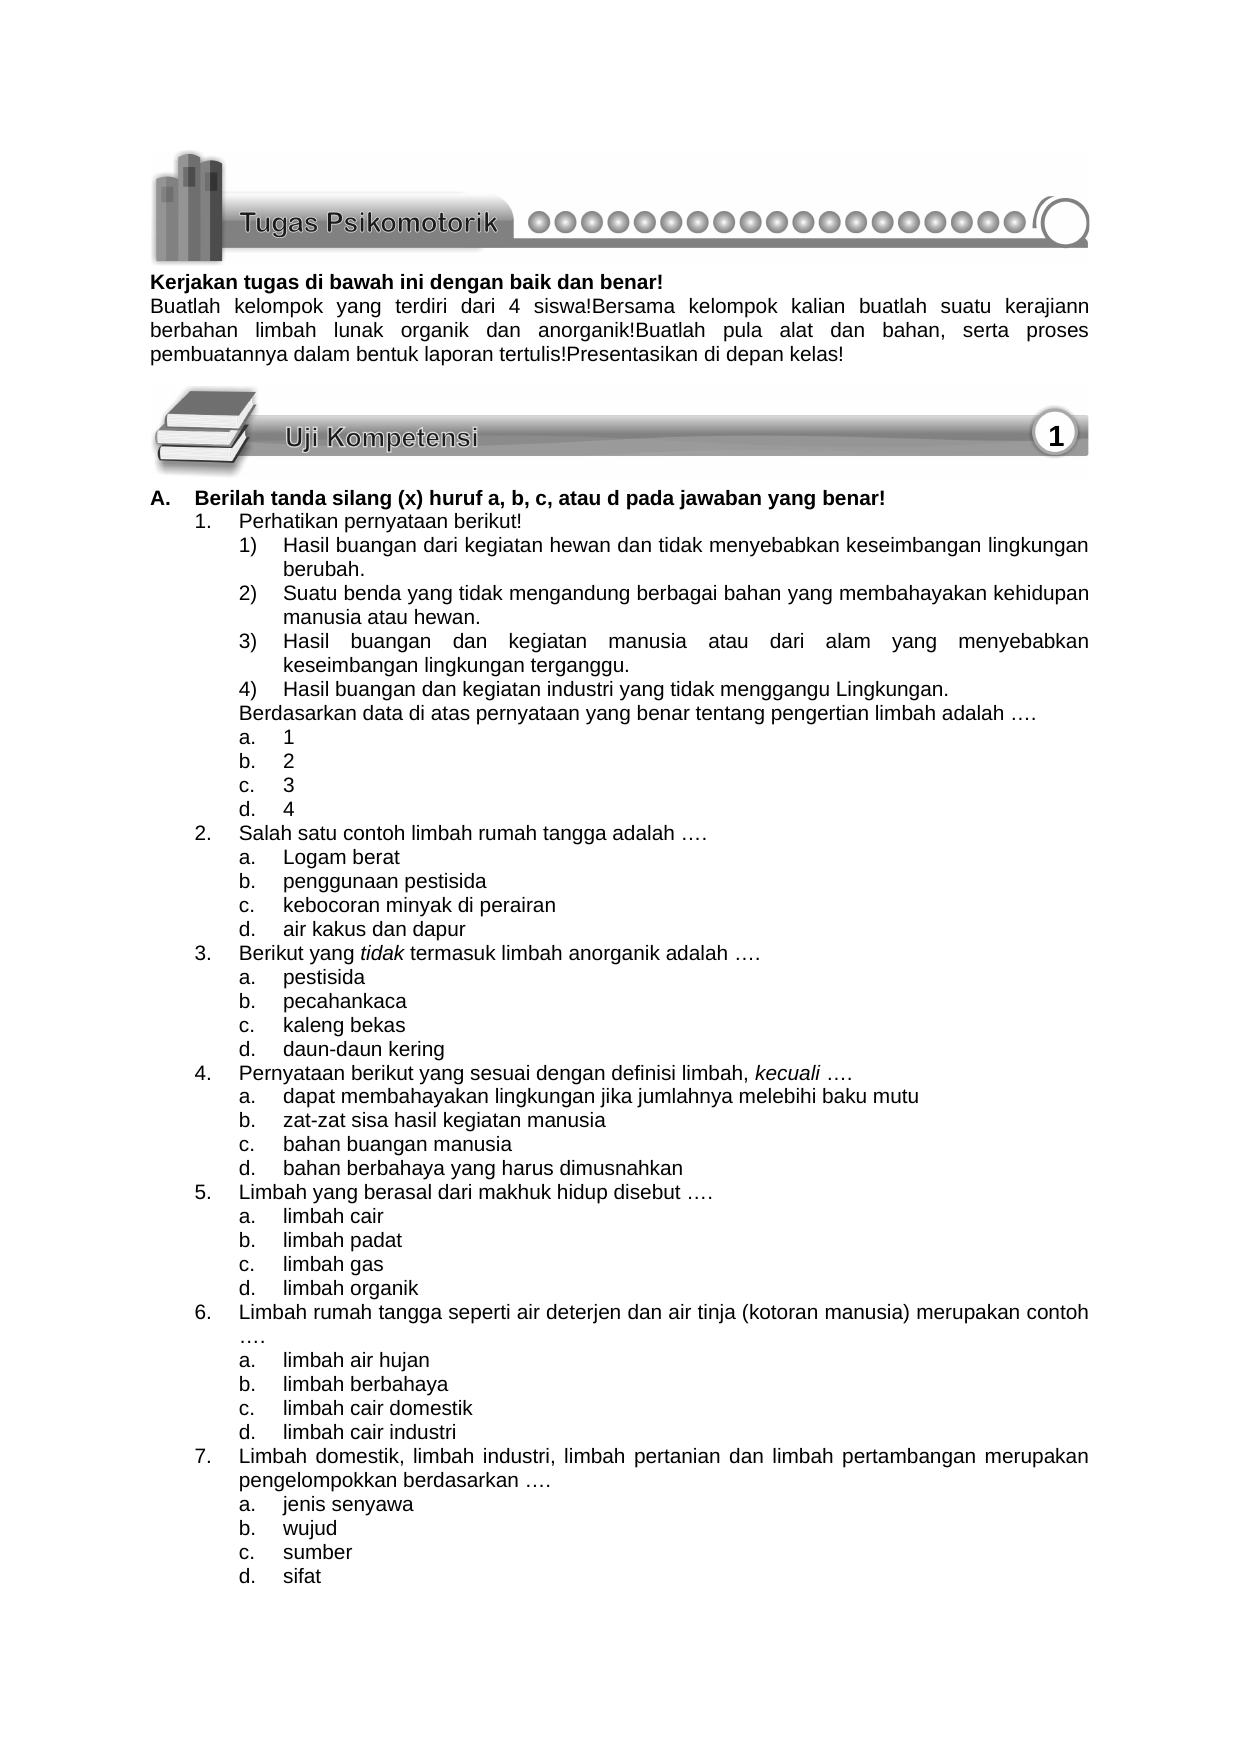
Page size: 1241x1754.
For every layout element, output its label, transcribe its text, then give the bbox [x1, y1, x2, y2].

list limbah padat [239, 1228, 1090, 1252]
list bahan buangan manusia [239, 1132, 1090, 1156]
list sumber [239, 1539, 1090, 1563]
list limbah cair [239, 1204, 1090, 1228]
text Kerjakan tugas di bawah ini dengan baik dan benar! [150, 270, 1090, 294]
list sifat [239, 1563, 1090, 1587]
list kebocoran minyak di perairan [239, 893, 1090, 917]
text Buatlah kelompok yang terdiri dari 4 siswa!Bersama kelompok kalian buatlah suatu kerajiann berbahan limbah lunak organik dan anorganik!Buatlah pula alat dan bahan, serta proses pembuatannya dalam bentuk laporan tertulis!Presentasikan di depan kelas! [150, 294, 1090, 366]
list 2 [239, 749, 1090, 773]
text 1) Hasil buangan dari kegiatan hewan dan tidak menyebabkan keseimbangan lingkungan berubah. [239, 533, 1090, 581]
text 7. Limbah domestik, limbah industri, limbah pertanian dan limbah pertambangan merupakan pengelompokkan berdasarkan …. [194, 1444, 1090, 1492]
list limbah cair domestik [239, 1396, 1090, 1420]
text 2. Salah satu contoh limbah rumah tangga adalah …. [194, 821, 1090, 845]
text A. Berilah tanda silang (x) huruf a, b, c, atau d pada jawaban yang benar! [150, 485, 1090, 509]
list Logam berat [239, 845, 1090, 869]
list zat-zat sisa hasil kegiatan manusia [239, 1108, 1090, 1132]
text 4. Pernyataan berikut yang sesuai dengan definisi limbah, kecuali …. [194, 1060, 1090, 1084]
list pecahankaca [239, 988, 1090, 1012]
list wujud [239, 1516, 1090, 1539]
text 3. Berikut yang tidak termasuk limbah anorganik adalah …. [194, 941, 1090, 964]
text 4) Hasil buangan dan kegiatan industri yang tidak menggangu Lingkungan. [239, 677, 1090, 701]
text 6. Limbah rumah tangga seperti air deterjen dan air tinja (kotoran manusia) merupakan contoh …. [194, 1300, 1090, 1348]
text Berdasarkan data di atas pernyataan yang benar tentang pengertian limbah adalah …. [239, 701, 1090, 725]
list limbah cair industri [239, 1420, 1090, 1444]
list penggunaan pestisida [239, 869, 1090, 893]
text 3) Hasil buangan dan kegiatan manusia atau dari alam yang menyebabkan keseimbangan lingkungan terganggu. [239, 629, 1090, 677]
list air kakus dan dapur [239, 917, 1090, 941]
list jenis senyawa [239, 1492, 1090, 1516]
list limbah air hujan [239, 1348, 1090, 1372]
list limbah berbahaya [239, 1372, 1090, 1396]
list 4 [239, 797, 1090, 821]
text 1. Perhatikan pernyataan berikut! [194, 509, 1090, 533]
text 2) Suatu benda yang tidak mengandung berbagai bahan yang membahayakan kehidupan manusia atau hewan. [239, 581, 1090, 629]
picture [150, 150, 1090, 266]
list 3 [239, 773, 1090, 797]
picture [149, 386, 1089, 478]
list daun-daun kering [239, 1036, 1090, 1060]
list limbah gas [239, 1252, 1090, 1276]
text 5. Limbah yang berasal dari makhuk hidup disebut …. [194, 1180, 1090, 1204]
list limbah organik [239, 1276, 1090, 1300]
list 1 [239, 725, 1090, 749]
list kaleng bekas [239, 1012, 1090, 1036]
list dapat membahayakan lingkungan jika jumlahnya melebihi baku mutu [239, 1084, 1090, 1108]
list pestisida [239, 964, 1090, 988]
list bahan berbahaya yang harus dimusnahkan [239, 1156, 1090, 1180]
